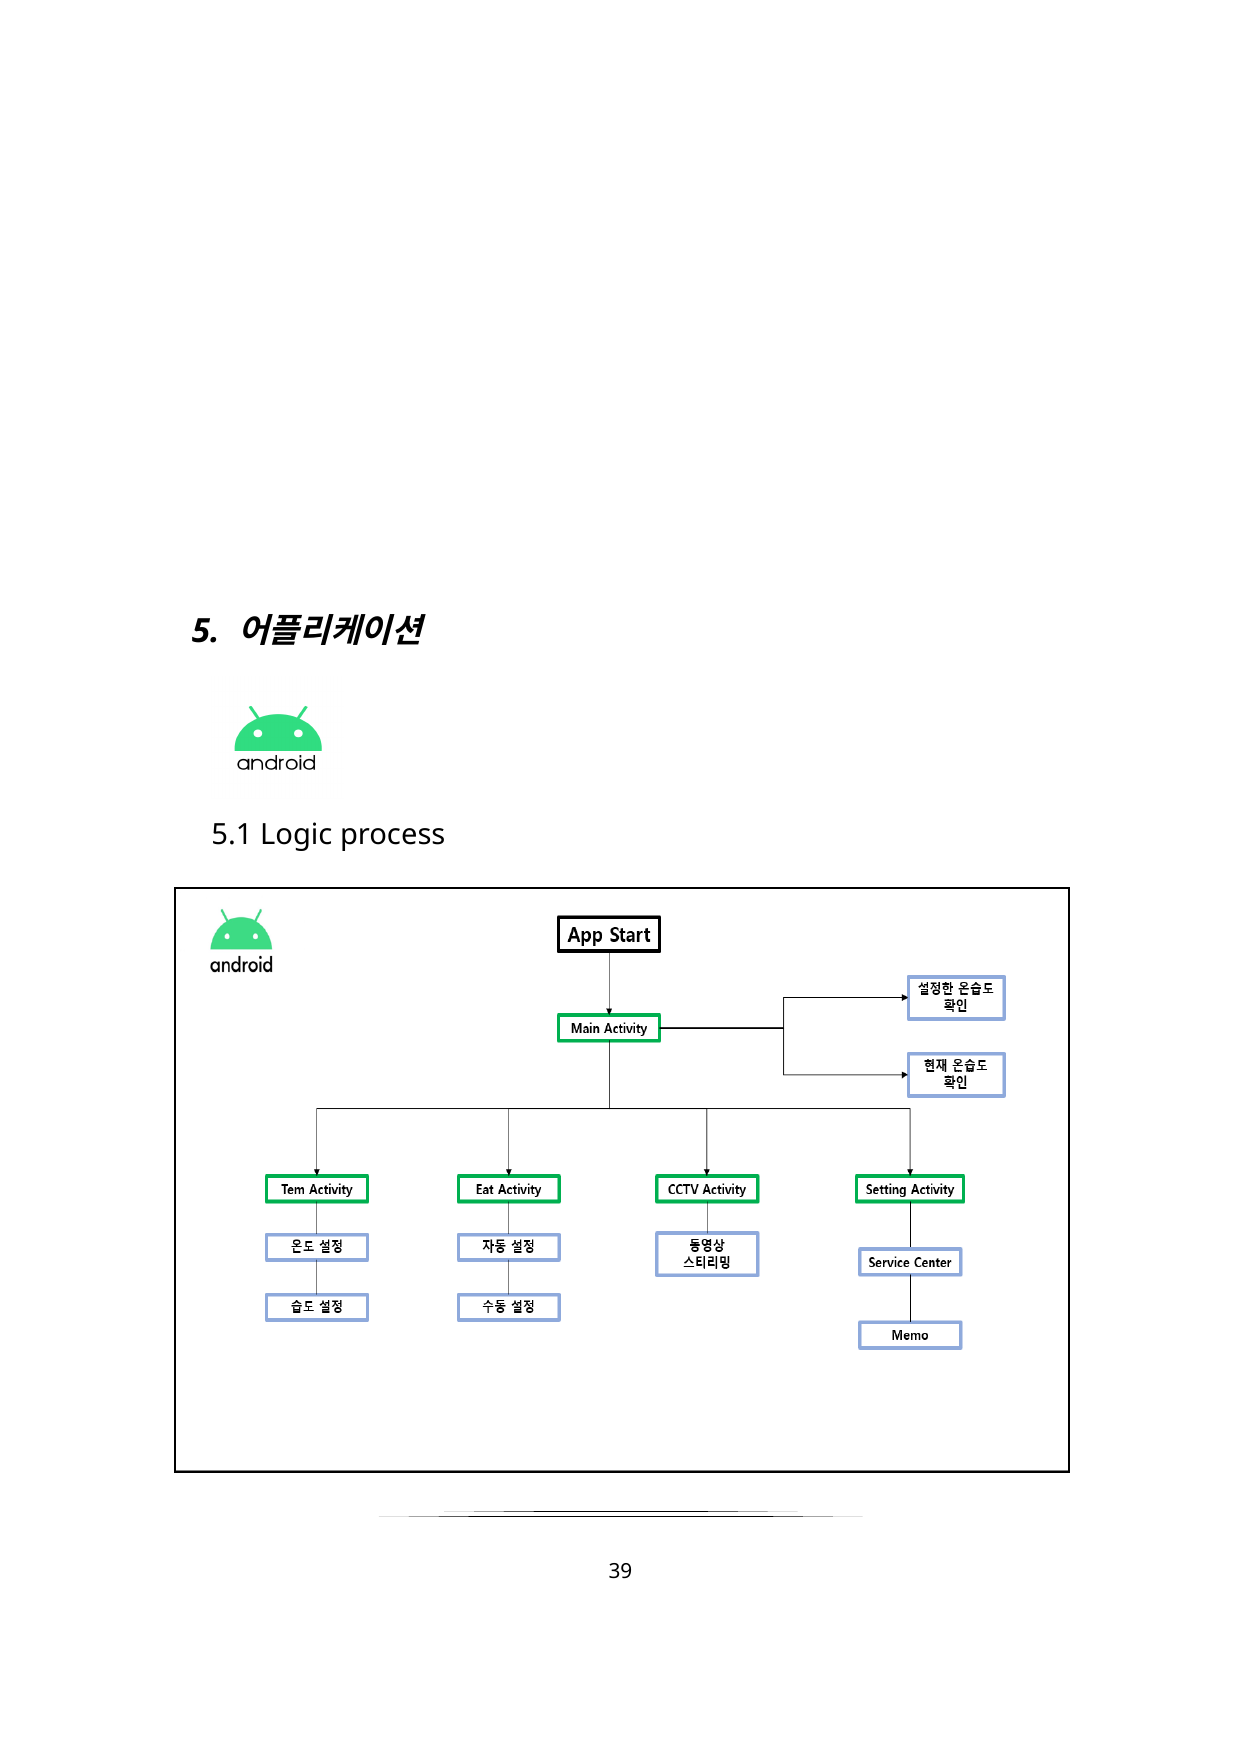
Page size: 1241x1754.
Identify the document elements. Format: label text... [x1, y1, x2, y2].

list 어플리케이션 [192, 604, 1090, 652]
list 5.1 Logic process [211, 813, 1090, 853]
picture [211, 676, 345, 799]
picture [151, 872, 1089, 1484]
